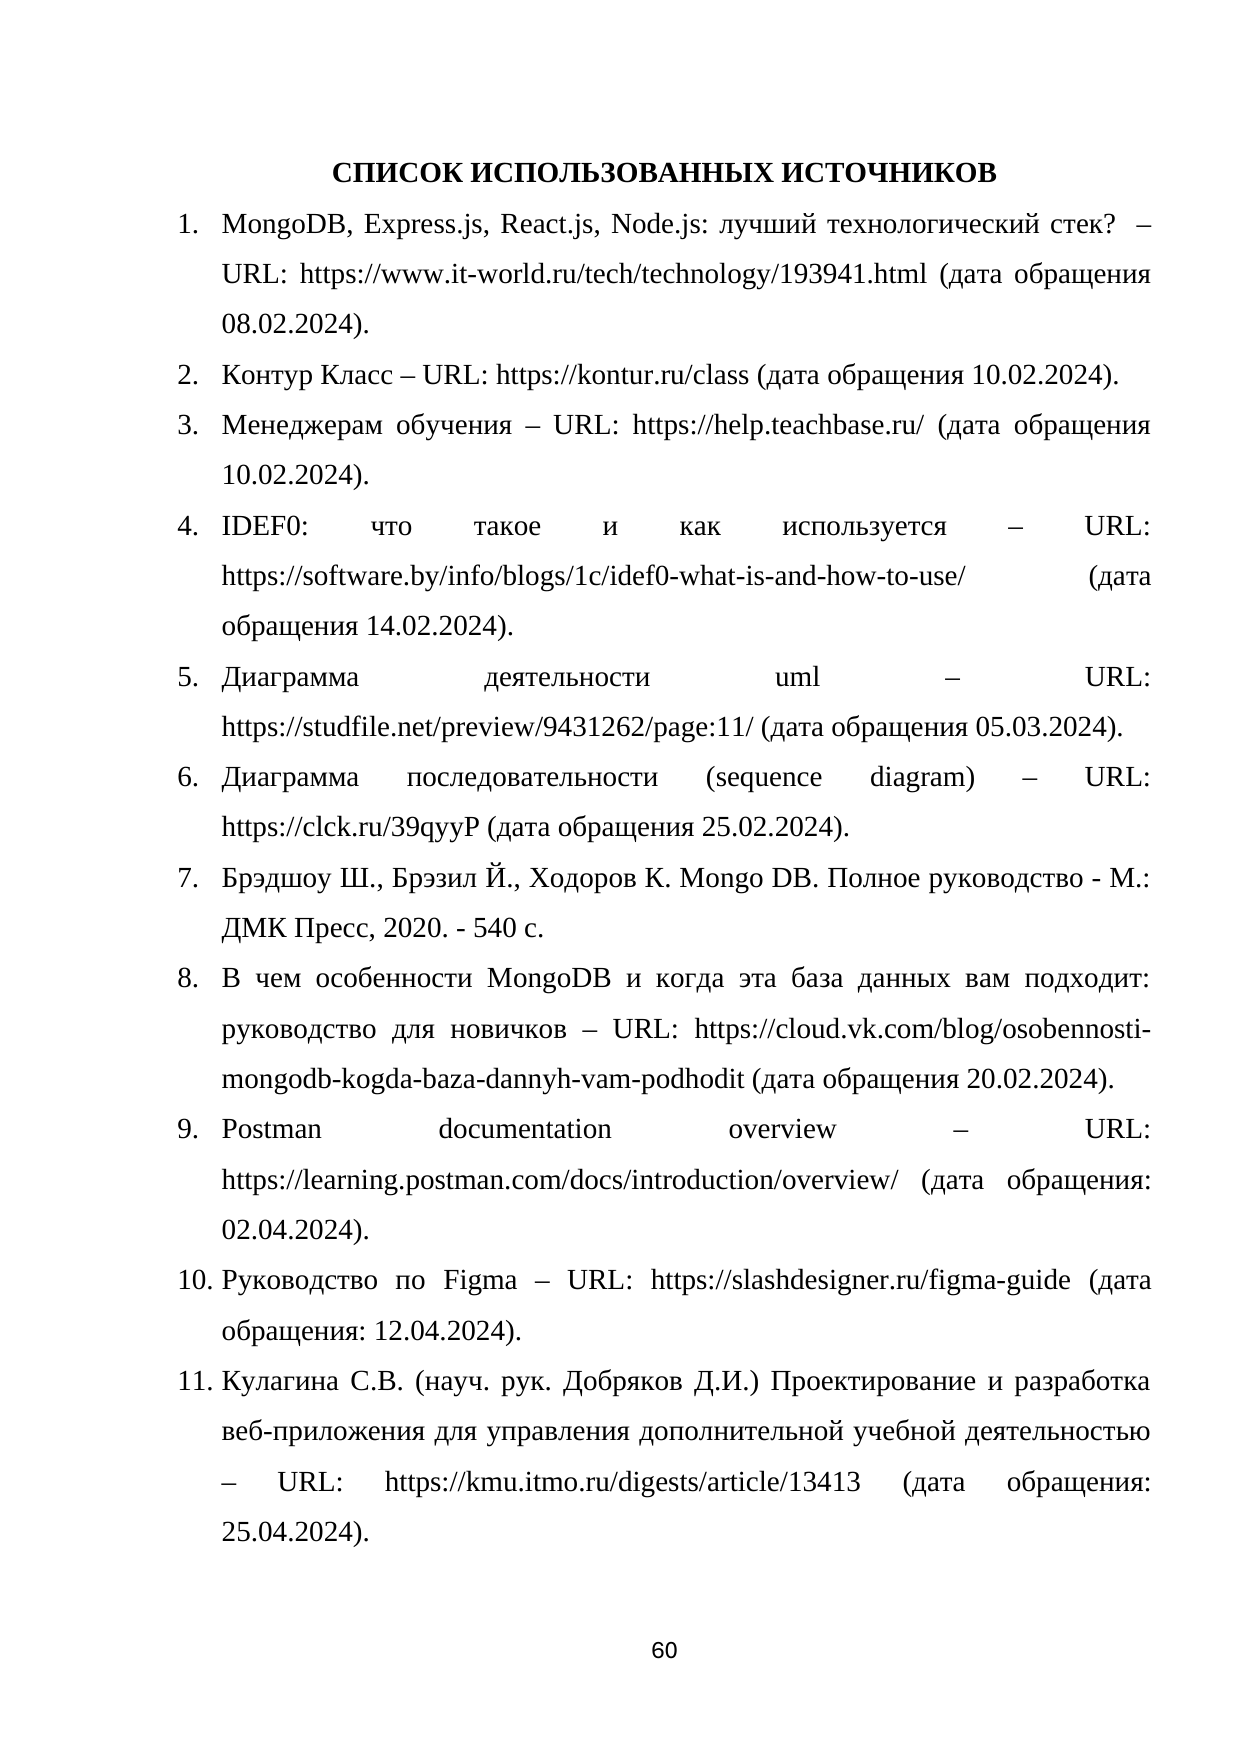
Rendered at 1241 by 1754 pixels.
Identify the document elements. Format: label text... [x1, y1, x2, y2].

list Диаграмма последовательности (sequence diagram) – URL: https://clck.ru/39qyyP (дата обращения 25.02.2024). [177, 759, 1152, 843]
list Контур Класс – URL: https://kontur.ru/class (дата обращения 10.02.2024). [177, 357, 1152, 390]
list Кулагина С.В. (науч. рук. Добряков Д.И.) Проектирование и разработка веб-приложения для управления дополнительной учебной деятельностью – URL: https://kmu.itmo.ru/digests/article/13413 (дата обращения: 25.04.2024). [177, 1363, 1152, 1547]
list В чем особенности MongoDB и когда эта база данных вам подходит: руководство для новичков – URL: https://cloud.vk.com/blog/osobennosti-mongodb-kogda-baza-dannyh-vam-podhodit (дата обращения 20.02.2024). [177, 961, 1152, 1095]
list Диаграмма деятельности uml – URL: https://studfile.net/preview/9431262/page:11/ (дата обращения 05.03.2024). [177, 659, 1152, 742]
list IDEF0: что такое и как используется – URL: https://software.by/info/blogs/1c/idef0-what-is-and-how-to-use/ (дата обращения 14.02.2024). [177, 508, 1152, 642]
list Менеджерам обучения – URL: https://help.teachbase.ru/ (дата обращения 10.02.2024). [177, 407, 1152, 491]
list Брэдшоу Ш., Брэзил Й., Ходоров К. Mongo DB. Полное руководство - М.: ДМК Пресс, 2020. - 540 с. [177, 860, 1152, 944]
subtitle СПИСОК ИСПОЛЬЗОВАННЫХ ИСТОЧНИКОВ [177, 156, 1152, 189]
list Postman documentation overview – URL: https://learning.postman.com/docs/introduction/overview/ (дата обращения: 02.04.2024). [177, 1111, 1152, 1246]
list Руководство по Figma – URL: https://slashdesigner.ru/figma-guide (дата обращения: 12.04.2024). [177, 1262, 1152, 1346]
list MongoDB, Express.js, React.js, Node.js: лучший технологический стек? – URL: https://www.it-world.ru/tech/technology/193941.html (дата обращения 08.02.2024). [177, 206, 1152, 340]
